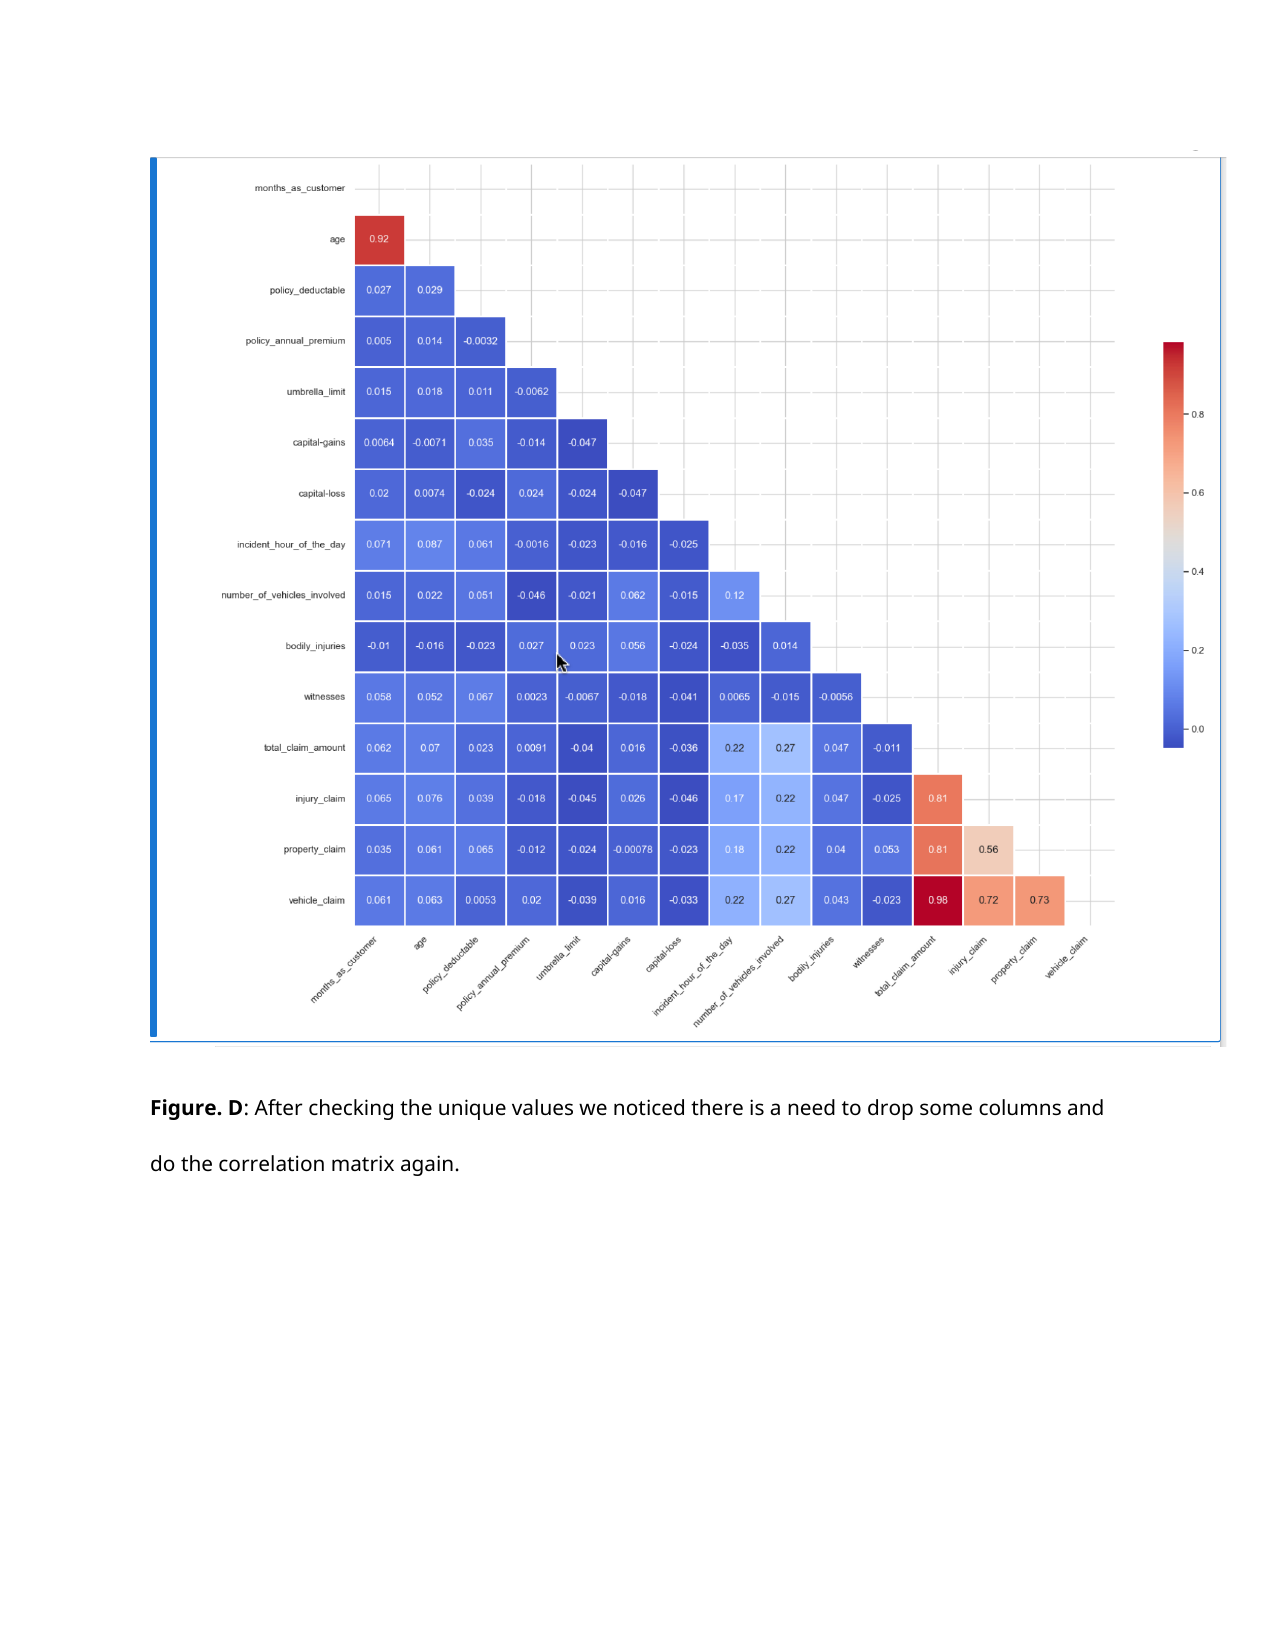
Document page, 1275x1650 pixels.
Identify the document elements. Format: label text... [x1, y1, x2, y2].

picture [150, 150, 1227, 1047]
text Figure. D: After checking the unique values we noticed there is a need to drop some columns and do the correlation matrix again. [150, 1093, 1125, 1178]
